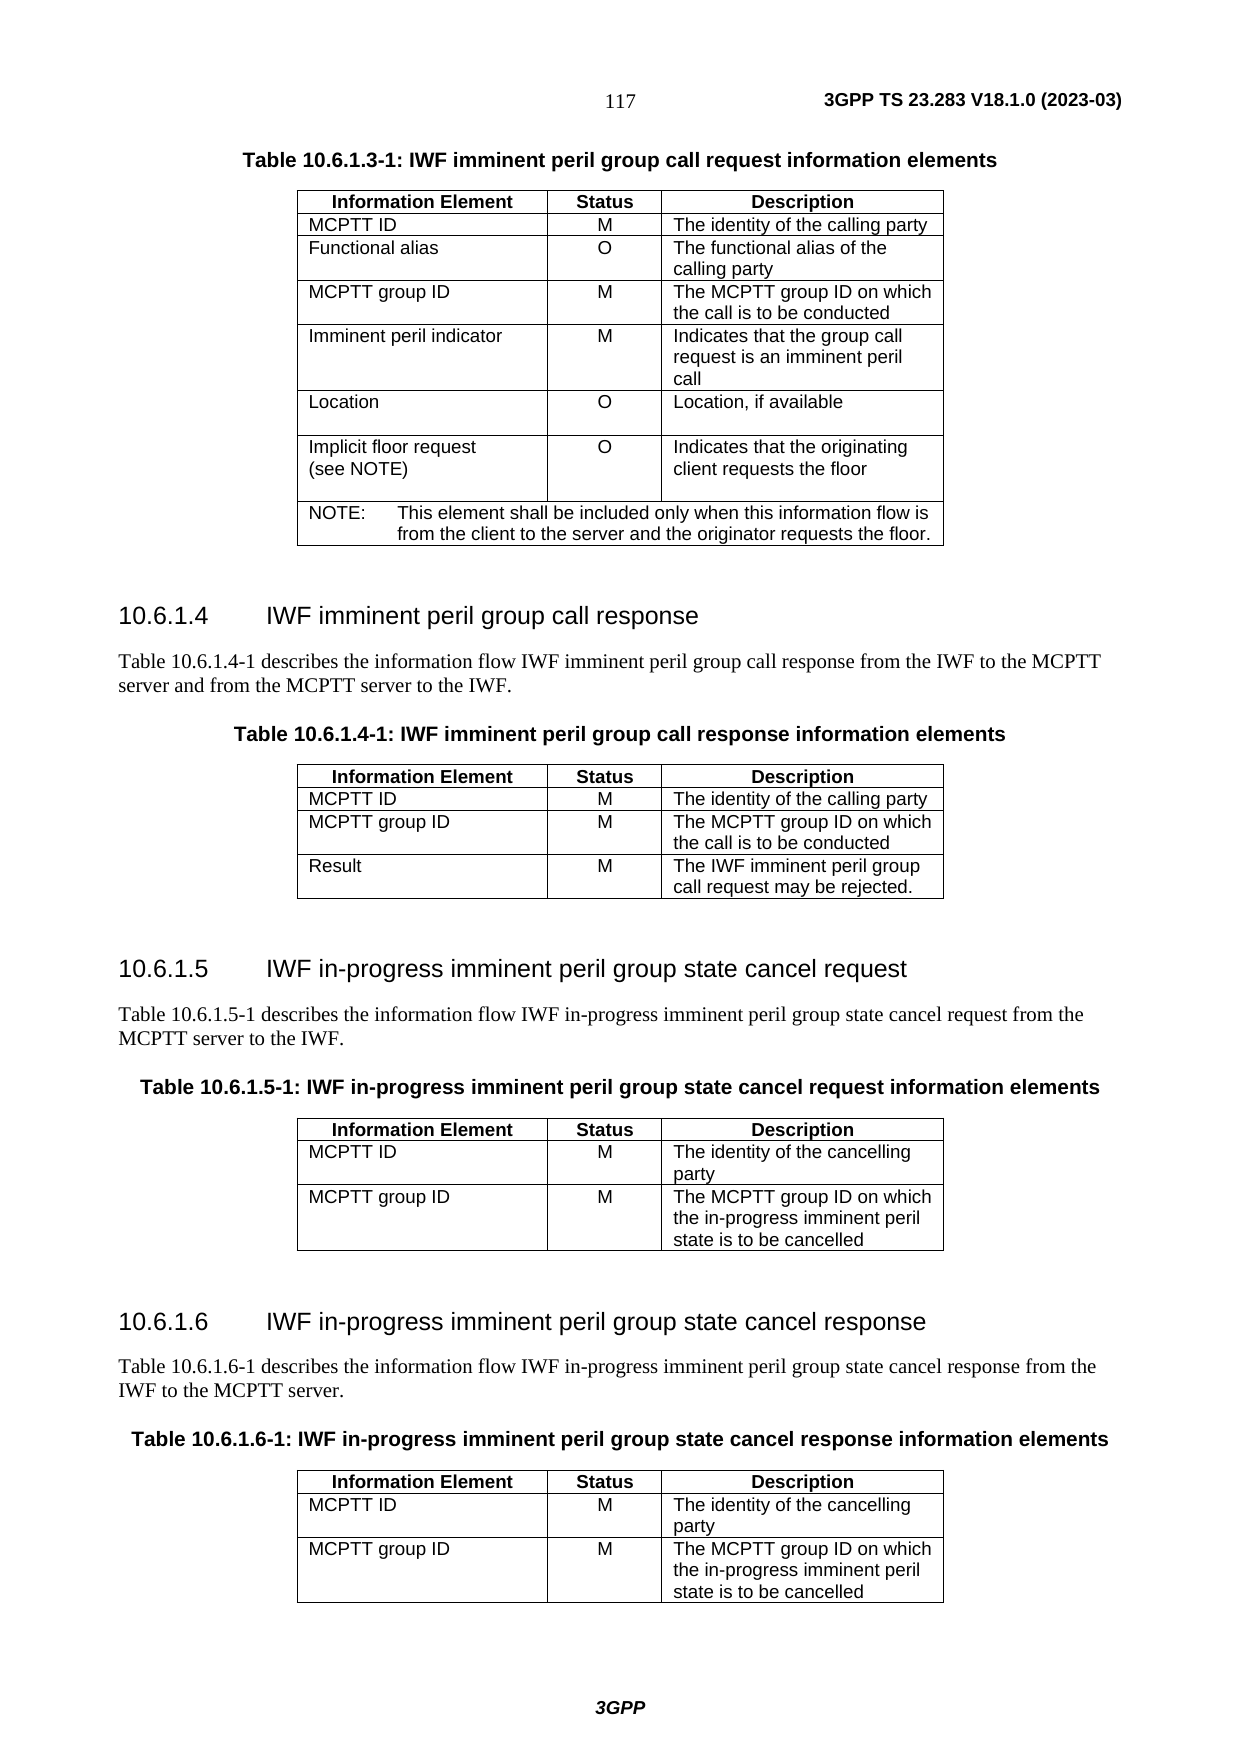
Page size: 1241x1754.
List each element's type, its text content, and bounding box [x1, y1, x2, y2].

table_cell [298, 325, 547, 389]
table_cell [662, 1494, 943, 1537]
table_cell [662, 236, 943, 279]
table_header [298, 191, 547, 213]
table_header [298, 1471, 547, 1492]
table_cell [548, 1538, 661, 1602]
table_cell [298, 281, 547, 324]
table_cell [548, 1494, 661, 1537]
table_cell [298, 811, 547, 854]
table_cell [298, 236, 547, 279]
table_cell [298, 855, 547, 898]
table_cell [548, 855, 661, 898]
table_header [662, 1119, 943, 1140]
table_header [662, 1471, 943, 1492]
text Table 10.6.1.5-1: IWF in-progress imminent peril group state cancel request information elements [118, 1075, 1122, 1099]
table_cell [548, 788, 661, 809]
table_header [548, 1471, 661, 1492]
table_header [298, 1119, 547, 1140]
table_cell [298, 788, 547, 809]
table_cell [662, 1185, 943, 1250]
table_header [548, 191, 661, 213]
text Table 10.6.1.6-1 describes the information flow IWF in-progress imminent peril group state cancel response from the IWF to the MCPTT server. [118, 1354, 1122, 1402]
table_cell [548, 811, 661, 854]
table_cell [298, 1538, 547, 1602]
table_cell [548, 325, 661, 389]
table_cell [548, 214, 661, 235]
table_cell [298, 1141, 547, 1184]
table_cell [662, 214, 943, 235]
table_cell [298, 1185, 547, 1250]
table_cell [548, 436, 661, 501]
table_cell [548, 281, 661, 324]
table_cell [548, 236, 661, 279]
text Table 10.6.1.5-1 describes the information flow IWF in-progress imminent peril group state cancel request from the MCPTT server to the IWF. [118, 1002, 1122, 1050]
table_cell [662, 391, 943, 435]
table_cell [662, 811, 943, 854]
subtitle 10.6.1.4 IWF imminent peril group call response [118, 601, 1122, 630]
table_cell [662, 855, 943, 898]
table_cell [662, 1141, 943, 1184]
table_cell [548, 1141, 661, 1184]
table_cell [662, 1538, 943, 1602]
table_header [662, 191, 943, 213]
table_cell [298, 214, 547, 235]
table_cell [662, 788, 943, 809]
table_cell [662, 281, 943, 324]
subtitle 10.6.1.5 IWF in-progress imminent peril group state cancel request [118, 954, 1122, 983]
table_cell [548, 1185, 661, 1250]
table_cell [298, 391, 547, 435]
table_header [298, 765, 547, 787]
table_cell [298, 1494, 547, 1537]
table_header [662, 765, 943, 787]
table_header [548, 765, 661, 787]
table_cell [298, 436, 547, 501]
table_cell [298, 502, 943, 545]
subtitle 10.6.1.6 IWF in-progress imminent peril group state cancel response [118, 1306, 1122, 1335]
text Table 10.6.1.4-1: IWF imminent peril group call response information elements [118, 722, 1122, 746]
text Table 10.6.1.3-1: IWF imminent peril group call request information elements [118, 147, 1122, 171]
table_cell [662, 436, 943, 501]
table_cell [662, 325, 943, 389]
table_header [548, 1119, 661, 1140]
text Table 10.6.1.4-1 describes the information flow IWF imminent peril group call response from the IWF to the MCPTT server and from the MCPTT server to the IWF. [118, 648, 1122, 697]
text Table 10.6.1.6-1: IWF in-progress imminent peril group state cancel response information elements [118, 1427, 1122, 1451]
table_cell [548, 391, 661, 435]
